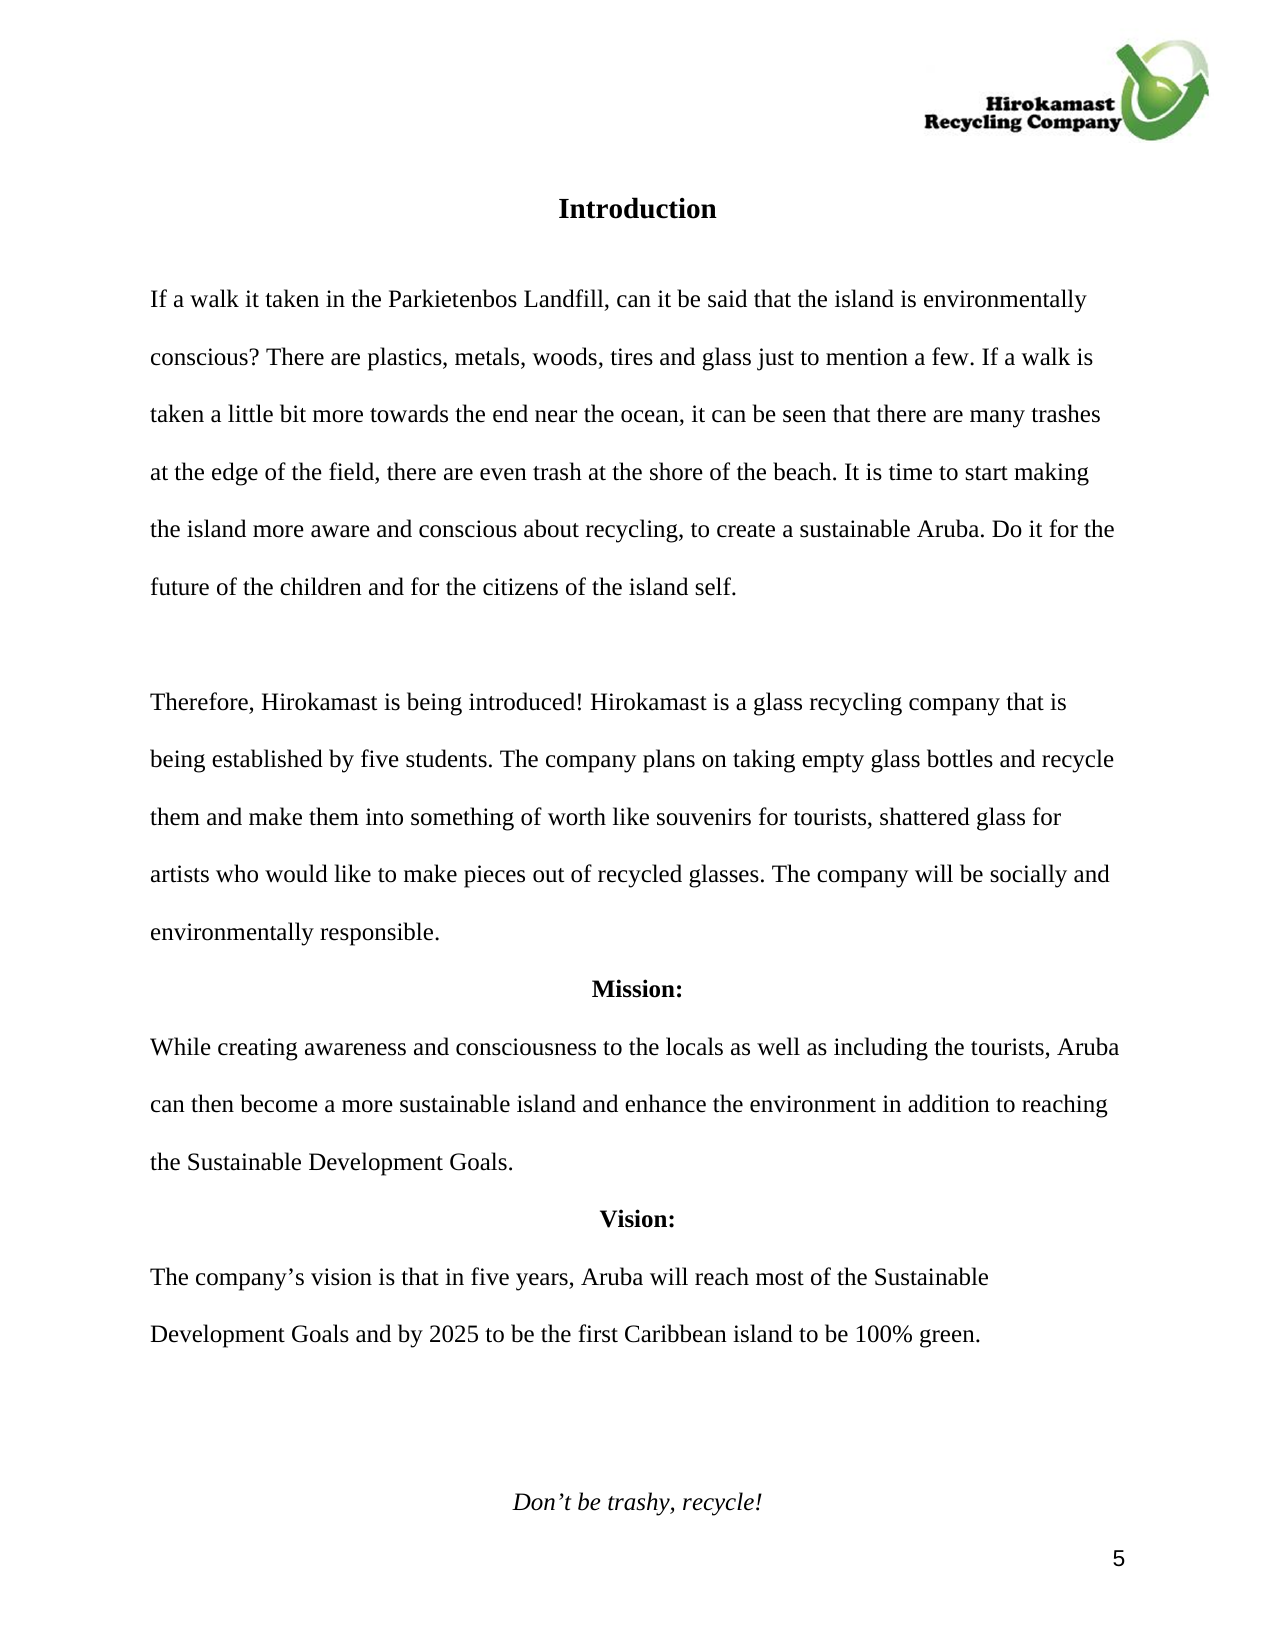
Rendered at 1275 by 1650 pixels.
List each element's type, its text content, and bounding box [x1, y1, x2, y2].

text The company’s vision is that in five years, Aruba will reach most of the Sustainable Development Goals and by 2025 to be the first Caribbean island to be 100% green. [150, 1262, 1125, 1348]
text Therefore, Hirokamast is being introduced! Hirokamast is a glass recycling company that is being established by five students. The company plans on taking empty glass bottles and recycle them and make them into something of worth like souvenirs for tourists, shattered glass for artists who would like to make pieces out of recycled glasses. The company will be socially and environmentally responsible. [150, 687, 1125, 946]
text If a walk it taken in the Parkietenbos Landfill, can it be said that the island is environmentally conscious? There are plastics, metals, woods, tires and glass just to mention a few. If a walk is taken a little bit more towards the end near the ocean, it can be seen that there are many trashes at the edge of the field, there are even trash at the shore of the beach. It is time to start making the island more aware and conscious about recycling, to create a sustainable Aruba. Do it for the future of the children and for the citizens of the island self. [150, 284, 1125, 601]
text Mission: [150, 974, 1125, 1003]
text While creating awareness and consciousness to the locals as well as including the tourists, Aruba can then become a more sustainable island and enhance the environment in addition to reaching the Sustainable Development Goals. [150, 1032, 1125, 1176]
picture [923, 11, 1214, 143]
text Vision: [150, 1204, 1125, 1233]
subtitle Introduction [150, 192, 1125, 225]
